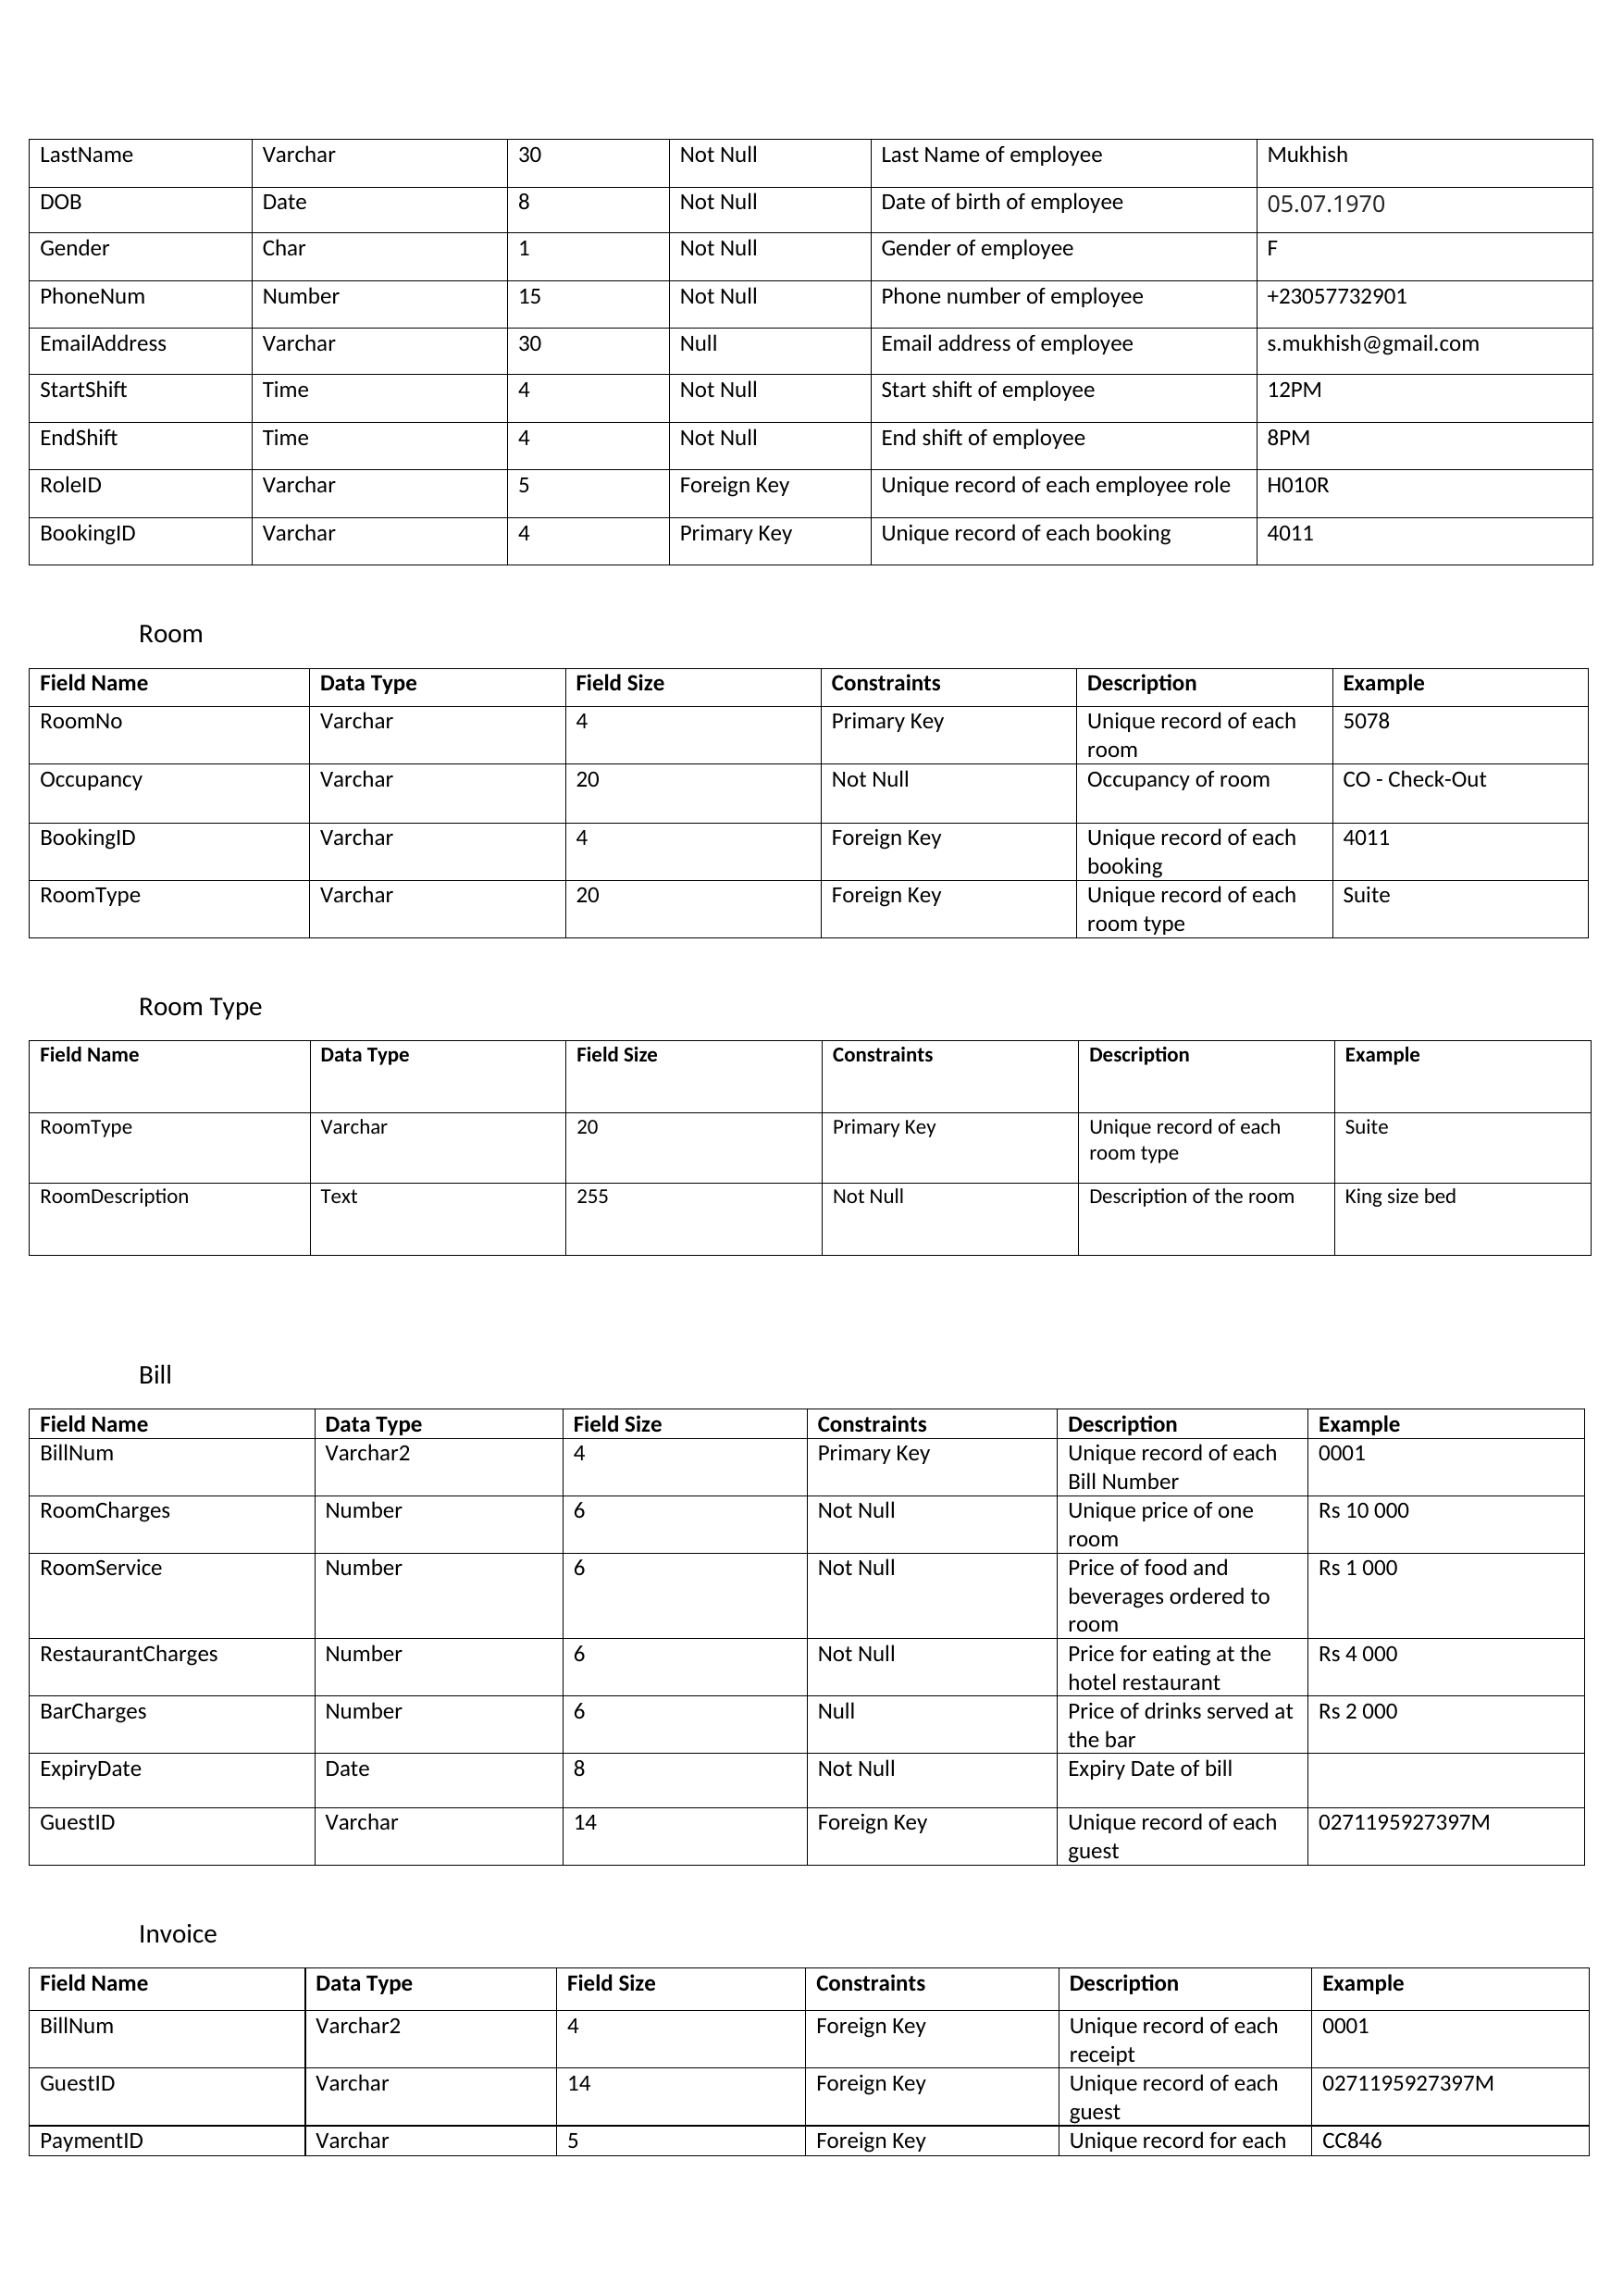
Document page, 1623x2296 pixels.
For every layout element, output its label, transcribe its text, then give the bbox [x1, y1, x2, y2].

table_cell H010R [1258, 470, 1592, 517]
table_cell Unique record of each booking [1077, 824, 1332, 880]
table_cell RoomDescription [30, 1184, 310, 1255]
text Room Type [139, 989, 1484, 1023]
table_cell 20 [566, 1113, 822, 1182]
table_cell 4 [564, 1439, 807, 1496]
table_cell s.mukhish@gmail.com [1258, 329, 1592, 374]
table_header Example [1308, 1409, 1584, 1437]
table_cell Primary Key [822, 707, 1076, 763]
table_cell Unique price of one room [1058, 1496, 1307, 1553]
text Bill [139, 1358, 1484, 1390]
table_cell Not Null [808, 1496, 1057, 1553]
table_cell StartShift [30, 375, 252, 422]
table_cell Varchar [253, 518, 507, 565]
table_cell RoomType [30, 881, 309, 937]
table_header Constraints [822, 669, 1076, 706]
table_cell LastName [30, 140, 252, 187]
table_cell 14 [564, 1808, 807, 1864]
table_cell Number [316, 1554, 563, 1638]
table_cell Mukhish [1258, 140, 1592, 187]
table_cell RestaurantCharges [30, 1639, 315, 1695]
table_cell Number [316, 1696, 563, 1753]
table_cell Not Null [670, 281, 871, 328]
table_cell Not Null [670, 188, 871, 232]
table_cell Varchar2 [306, 2011, 556, 2067]
table_header Constraints [806, 1968, 1059, 2010]
table_cell 5 [557, 2127, 805, 2155]
table_header Data Type [311, 1041, 565, 1112]
table_cell Not Null [808, 1639, 1057, 1695]
table_cell Rs 4 000 [1308, 1639, 1584, 1695]
table_cell 6 [564, 1696, 807, 1753]
table_cell GuestID [30, 1808, 315, 1864]
table_cell RoleID [30, 470, 252, 517]
table_cell BillNum [30, 2011, 304, 2067]
table_cell Price of food and beverages ordered to room [1058, 1554, 1307, 1638]
table_header Description [1077, 669, 1332, 706]
table_cell Occupancy [30, 764, 309, 822]
table_cell Varchar [253, 140, 507, 187]
table_cell 4 [508, 423, 669, 469]
table_cell Date of birth of employee [872, 188, 1257, 232]
table_cell Not Null [808, 1754, 1057, 1806]
table_cell Gender [30, 233, 252, 280]
table_cell Number [316, 1496, 563, 1553]
table_cell 4 [557, 2011, 805, 2067]
table_cell Not Null [670, 375, 871, 422]
table_cell Not Null [670, 423, 871, 469]
table_cell Time [253, 375, 507, 422]
table_cell ExpiryDate [30, 1754, 315, 1806]
table_cell 15 [508, 281, 669, 328]
table_cell Expiry Date of bill [1058, 1754, 1307, 1806]
table_cell Varchar [306, 2068, 556, 2125]
table_cell Varchar [316, 1808, 563, 1864]
table_cell BookingID [30, 824, 309, 880]
table_cell Date [316, 1754, 563, 1806]
table_cell Varchar [253, 329, 507, 374]
table_cell EmailAddress [30, 329, 252, 374]
table_cell Varchar [310, 707, 565, 763]
table_header Example [1333, 669, 1588, 706]
table_cell Number [253, 281, 507, 328]
table_cell 12PM [1258, 375, 1592, 422]
table_cell Price for eating at the hotel restaurant [1058, 1639, 1307, 1695]
table_header Constraints [808, 1409, 1057, 1437]
table_cell Unique record of each guest [1059, 2068, 1311, 2125]
table_cell PaymentID [30, 2127, 304, 2155]
table_cell Varchar2 [316, 1439, 563, 1496]
table_header Field Name [30, 1409, 315, 1437]
table_header Field Size [557, 1968, 805, 2010]
table_cell Time [253, 423, 507, 469]
table_cell 4011 [1333, 824, 1588, 880]
table_cell [1308, 1754, 1584, 1806]
table_cell 6 [564, 1554, 807, 1638]
table_cell DOB [30, 188, 252, 232]
table_header Data Type [306, 1968, 556, 2010]
table_cell Not Null [808, 1554, 1057, 1638]
table_header Field Size [566, 669, 821, 706]
table_cell GuestID [30, 2068, 304, 2125]
table_cell Email address of employee [872, 329, 1257, 374]
table_cell 30 [508, 140, 669, 187]
table_cell King size bed [1335, 1184, 1591, 1255]
table_cell 0001 [1308, 1439, 1584, 1496]
table_cell Primary Key [670, 518, 871, 565]
text Room [139, 616, 1484, 650]
table_cell Description of the room [1079, 1184, 1334, 1255]
table_cell 8 [508, 188, 669, 232]
table_header Field Size [566, 1041, 822, 1112]
table_cell 5 [508, 470, 669, 517]
table_header Data Type [316, 1409, 563, 1437]
table_header Constraints [823, 1041, 1078, 1112]
table_cell Gender of employee [872, 233, 1257, 280]
table_header Description [1058, 1409, 1307, 1437]
table_cell 0271195927397M [1312, 2068, 1589, 2125]
table_header Field Size [564, 1409, 807, 1437]
table_cell Primary Key [808, 1439, 1057, 1496]
table_header Example [1335, 1041, 1591, 1112]
table_header Data Type [310, 669, 565, 706]
table_cell End shift of employee [872, 423, 1257, 469]
table_cell Unique record of each receipt [1059, 2011, 1311, 2067]
table_cell Varchar [311, 1113, 565, 1182]
table_cell 8 [564, 1754, 807, 1806]
table_cell Not Null [670, 233, 871, 280]
table_cell Unique record of each room type [1077, 881, 1332, 937]
table_header Description [1059, 1968, 1311, 2010]
table_cell CC846 [1312, 2127, 1589, 2155]
table_header Field Name [30, 669, 309, 706]
table_cell Varchar [310, 881, 565, 937]
table_cell Varchar [310, 764, 565, 822]
table_cell Null [670, 329, 871, 374]
table_cell Start shift of employee [872, 375, 1257, 422]
table_cell Suite [1333, 881, 1588, 937]
table_cell Price of drinks served at the bar [1058, 1696, 1307, 1753]
table_cell Unique record of each booking [872, 518, 1257, 565]
table_cell Varchar [306, 2127, 556, 2155]
table_cell Unique record of each room type [1079, 1113, 1334, 1182]
table_cell Foreign Key [670, 470, 871, 517]
table_cell Char [253, 233, 507, 280]
table_cell 6 [564, 1496, 807, 1553]
table_cell Foreign Key [806, 2127, 1059, 2155]
table_header Field Name [30, 1041, 310, 1112]
table_cell 6 [564, 1639, 807, 1695]
table_cell 20 [566, 881, 821, 937]
table_cell 4 [508, 375, 669, 422]
table_cell 05.07.1970 [1258, 188, 1592, 232]
table_cell Foreign Key [822, 881, 1076, 937]
table_cell Suite [1335, 1113, 1591, 1182]
table_cell 8PM [1258, 423, 1592, 469]
table_cell Occupancy of room [1077, 764, 1332, 822]
table_cell Last Name of employee [872, 140, 1257, 187]
table_cell 0001 [1312, 2011, 1589, 2067]
table_cell Primary Key [823, 1113, 1078, 1182]
table_cell Date [253, 188, 507, 232]
table_cell +23057732901 [1258, 281, 1592, 328]
table_cell RoomService [30, 1554, 315, 1638]
table_cell Foreign Key [806, 2068, 1059, 2125]
table_cell Null [808, 1696, 1057, 1753]
table_cell 4 [566, 707, 821, 763]
table_cell Unique record of each employee role [872, 470, 1257, 517]
table_cell Not Null [823, 1184, 1078, 1255]
table_cell RoomNo [30, 707, 309, 763]
table_cell F [1258, 233, 1592, 280]
table_header Description [1079, 1041, 1334, 1112]
table_cell BarCharges [30, 1696, 315, 1753]
table_cell Phone number of employee [872, 281, 1257, 328]
table_header Example [1312, 1968, 1589, 2010]
table_cell Varchar [310, 824, 565, 880]
table_cell Not Null [670, 140, 871, 187]
table_cell Number [316, 1639, 563, 1695]
table_cell 4 [508, 518, 669, 565]
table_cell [1059, 2127, 1311, 2155]
table_cell 1 [508, 233, 669, 280]
table_cell EndShift [30, 423, 252, 469]
table_cell 0271195927397M [1308, 1808, 1584, 1864]
table_cell Foreign Key [808, 1808, 1057, 1864]
table_cell 14 [557, 2068, 805, 2125]
table_cell BookingID [30, 518, 252, 565]
table_cell 5078 [1333, 707, 1588, 763]
table_cell Not Null [822, 764, 1076, 822]
table_cell RoomType [30, 1113, 310, 1182]
table_header Field Name [30, 1968, 304, 2010]
table_cell Unique record of each Bill Number [1058, 1439, 1307, 1496]
table_cell Rs 10 000 [1308, 1496, 1584, 1553]
table_cell CO - Check-Out [1333, 764, 1588, 822]
table_cell 4 [566, 824, 821, 880]
table_cell 20 [566, 764, 821, 822]
table_cell Unique record of each guest [1058, 1808, 1307, 1864]
table_cell Varchar [253, 470, 507, 517]
table_cell BillNum [30, 1439, 315, 1496]
table_cell Rs 2 000 [1308, 1696, 1584, 1753]
table_cell Unique record of each room [1077, 707, 1332, 763]
table_cell Rs 1 000 [1308, 1554, 1584, 1638]
table_cell 255 [566, 1184, 822, 1255]
table_cell Foreign Key [822, 824, 1076, 880]
text Invoice [139, 1917, 1484, 1949]
table_cell Foreign Key [806, 2011, 1059, 2067]
table_cell 4011 [1258, 518, 1592, 565]
table_cell RoomCharges [30, 1496, 315, 1553]
table_cell PhoneNum [30, 281, 252, 328]
table_cell Text [311, 1184, 565, 1255]
table_cell 30 [508, 329, 669, 374]
